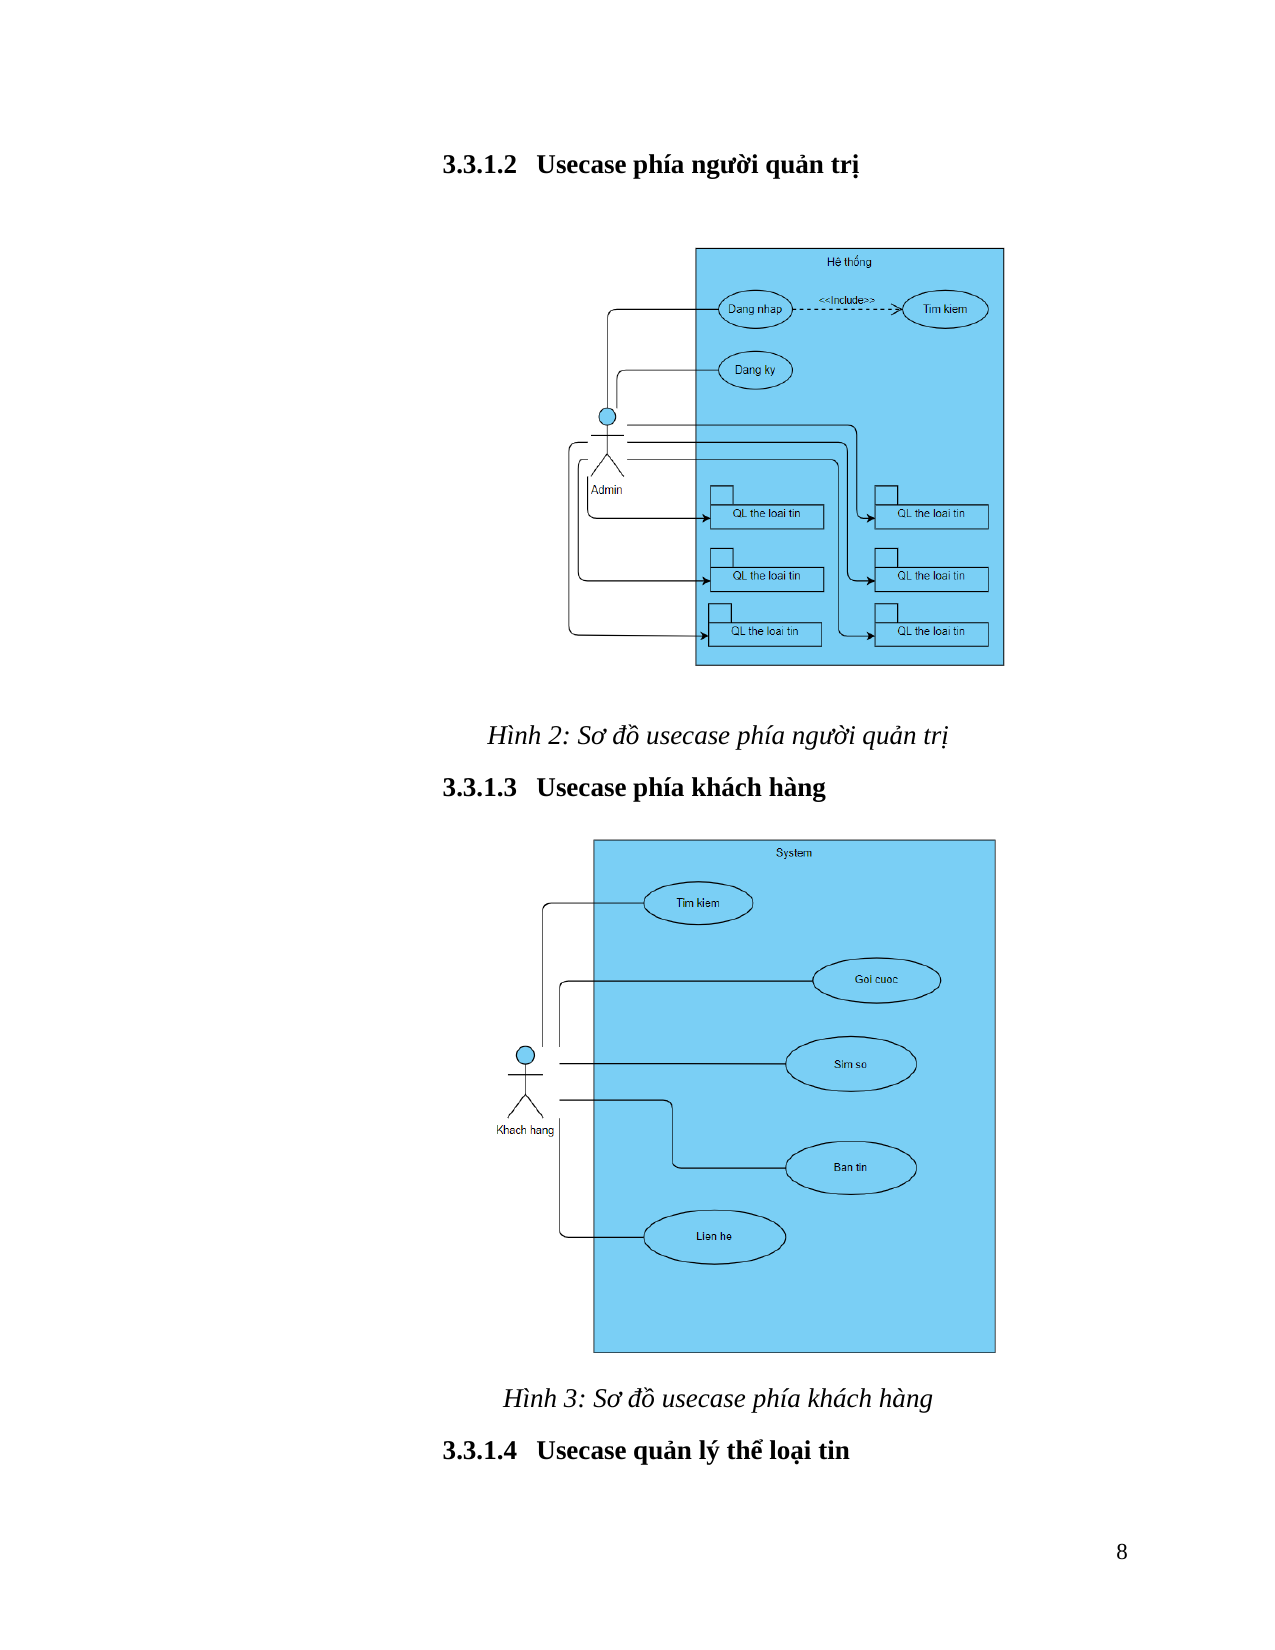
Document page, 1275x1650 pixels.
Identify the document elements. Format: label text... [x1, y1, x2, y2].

list Usecase quản lý thể loại tin [442, 1434, 1127, 1466]
text Hình 2: Sơ đồ usecase phía người quản trị [236, 719, 1127, 750]
text Hình 3: Sơ đồ usecase phía khách hàng [236, 1382, 1127, 1414]
picture [480, 817, 1013, 1370]
list Usecase phía người quản trị [442, 148, 1127, 179]
list Usecase phía khách hàng [442, 771, 1127, 802]
picture [480, 194, 1066, 706]
